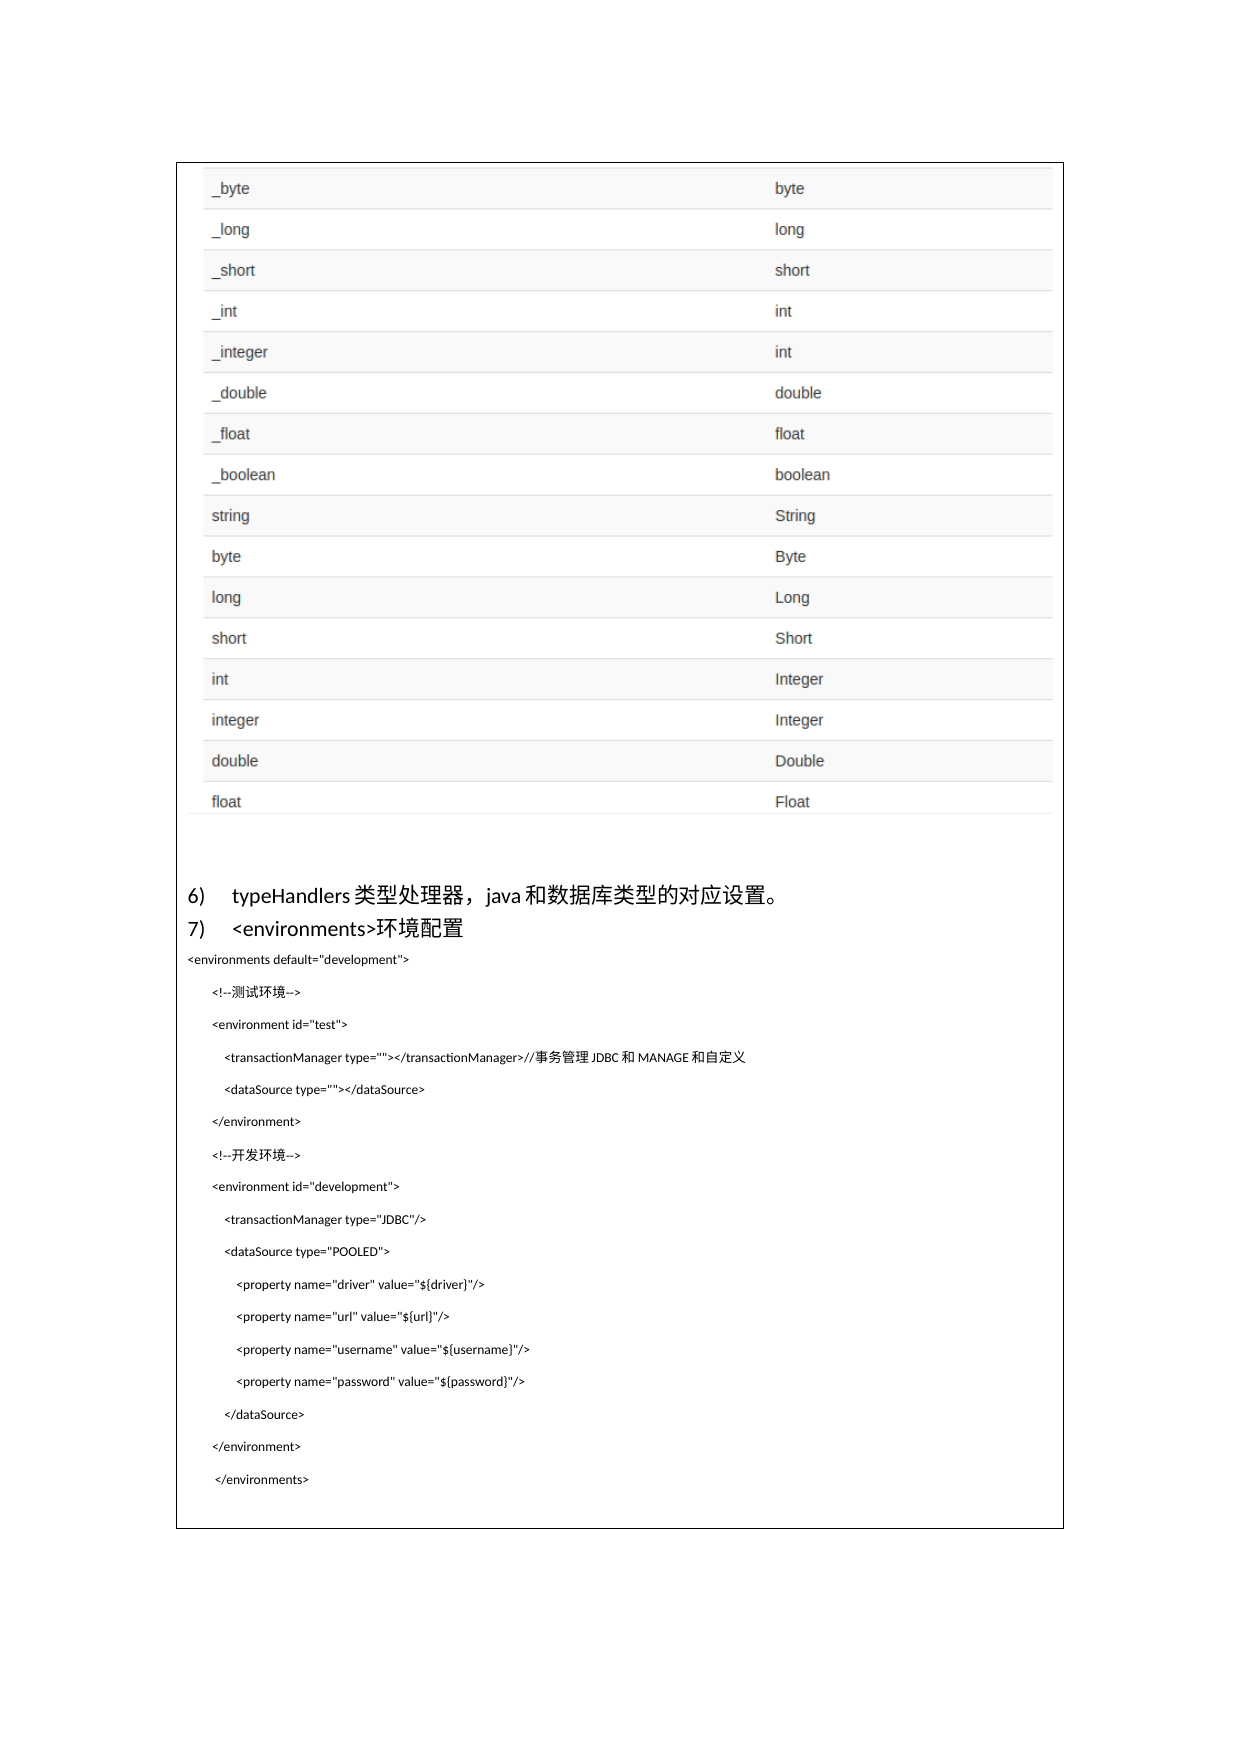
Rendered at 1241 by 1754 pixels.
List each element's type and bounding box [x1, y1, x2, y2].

table_header [177, 163, 1063, 1528]
picture [187, 163, 1053, 814]
